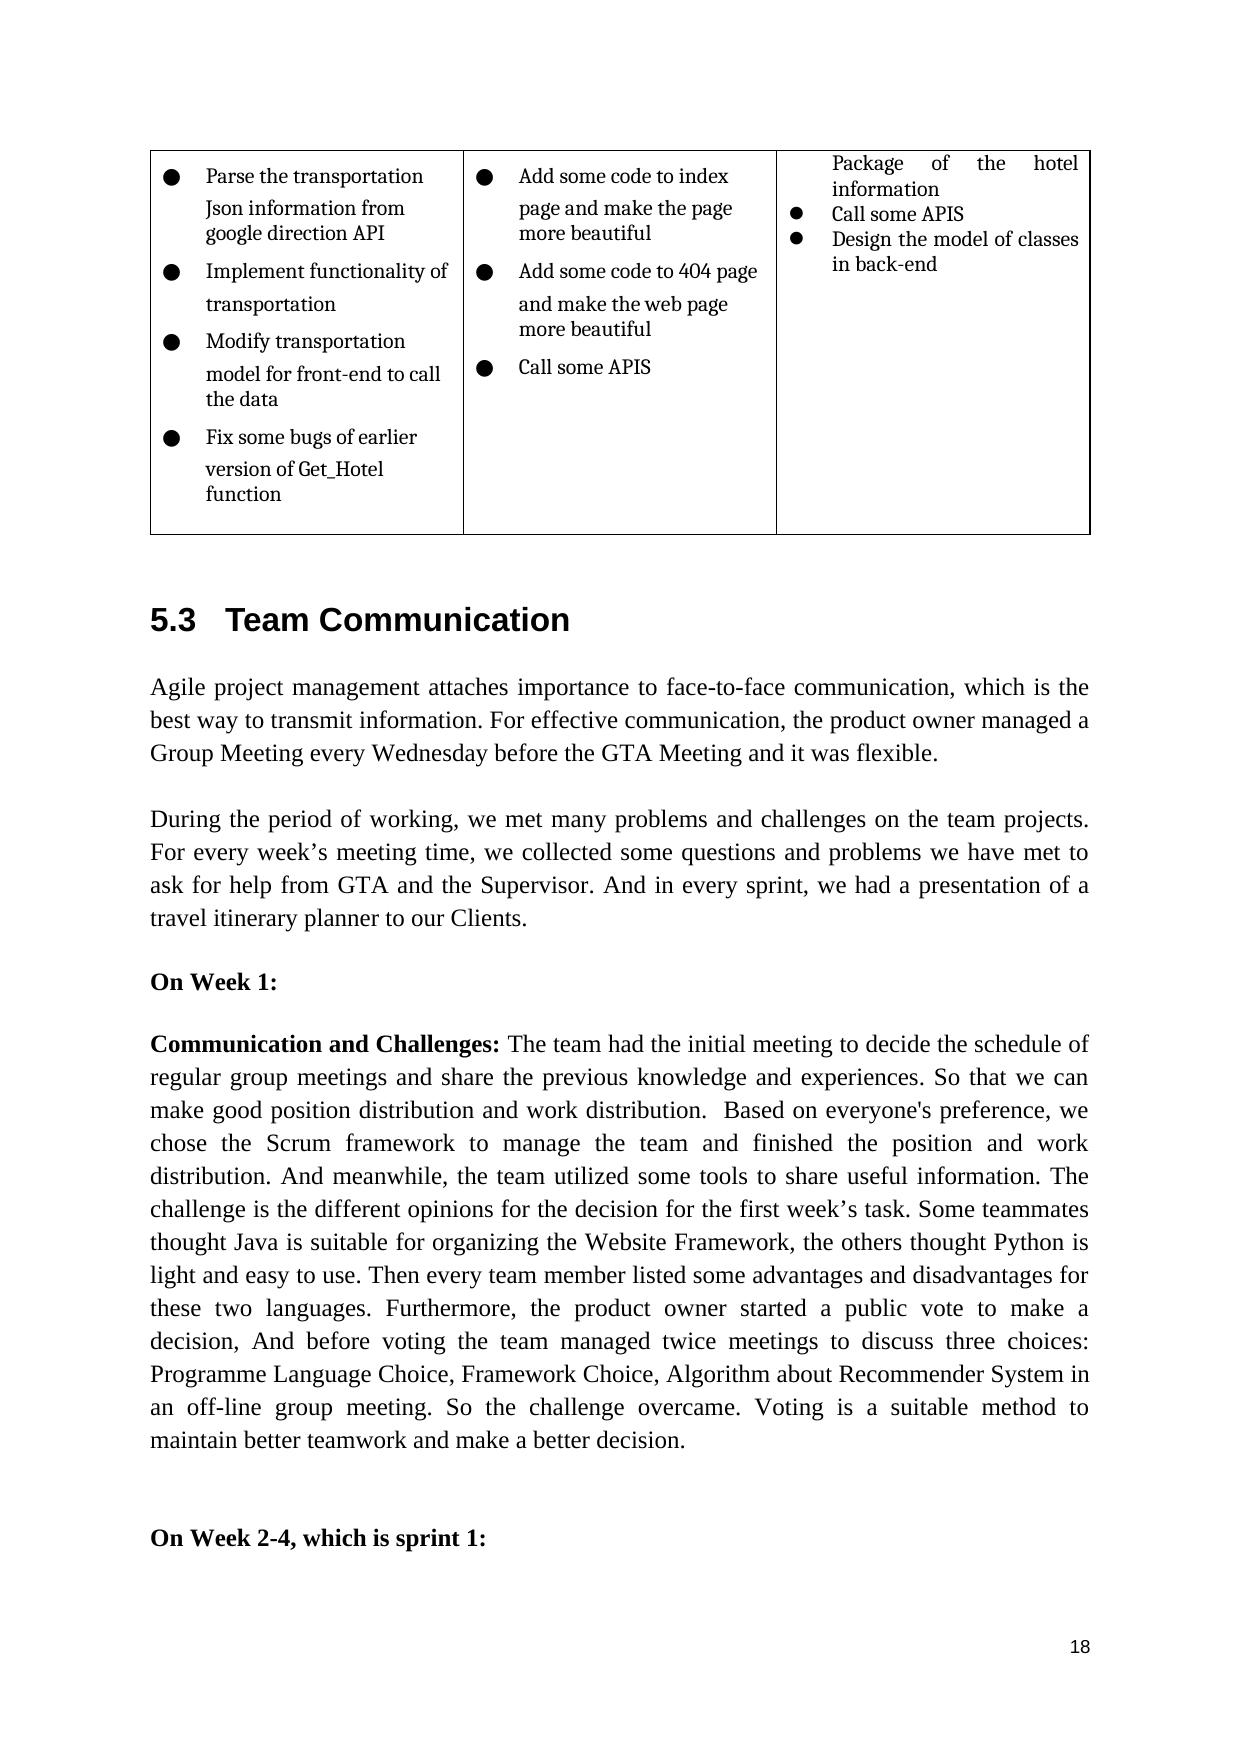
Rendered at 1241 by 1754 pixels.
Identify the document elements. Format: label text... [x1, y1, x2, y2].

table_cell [151, 151, 463, 533]
text On Week 1: [150, 967, 1090, 996]
text Communication and Challenges: The team had the initial meeting to decide the schedule of regular group meetings and share the previous knowledge and experiences. So that we can make good position distribution and work distribution. Based on everyone's preference, we chose the Scrum framework to manage the team and finished the position and work distribution. And meanwhile, the team utilized some tools to share useful information. The challenge is the different opinions for the decision for the first week’s task. Some teammates thought Java is suitable for organizing the Website Framework, the others thought Python is light and easy to use. Then every team member listed some advantages and disadvantages for these two languages. Furthermore, the product owner started a public vote to make a decision, And before voting the team managed twice meetings to discuss three choices: Programme Language Choice, Framework Choice, Algorithm about Recommender System in an off-line group meeting. So the challenge overcame. Voting is a suitable method to maintain better teamwork and make a better decision. [150, 1029, 1090, 1454]
text During the period of working, we met many problems and challenges on the team projects. For every week’s meeting time, we collected some questions and problems we have met to ask for help from GTA and the Supervisor. And in every sprint, we had a presentation of a travel itinerary planner to our Clients. [150, 804, 1090, 932]
list Team Communication [150, 601, 1090, 639]
text On Week 2-4, which is sprint 1: [150, 1523, 1090, 1551]
text Agile project management attaches importance to face-to-face communication, which is the best way to transmit information. For effective communication, the product owner managed a Group Meeting every Wednesday before the GTA Meeting and it was flexible. [150, 672, 1090, 767]
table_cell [777, 151, 1089, 533]
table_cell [464, 151, 776, 533]
